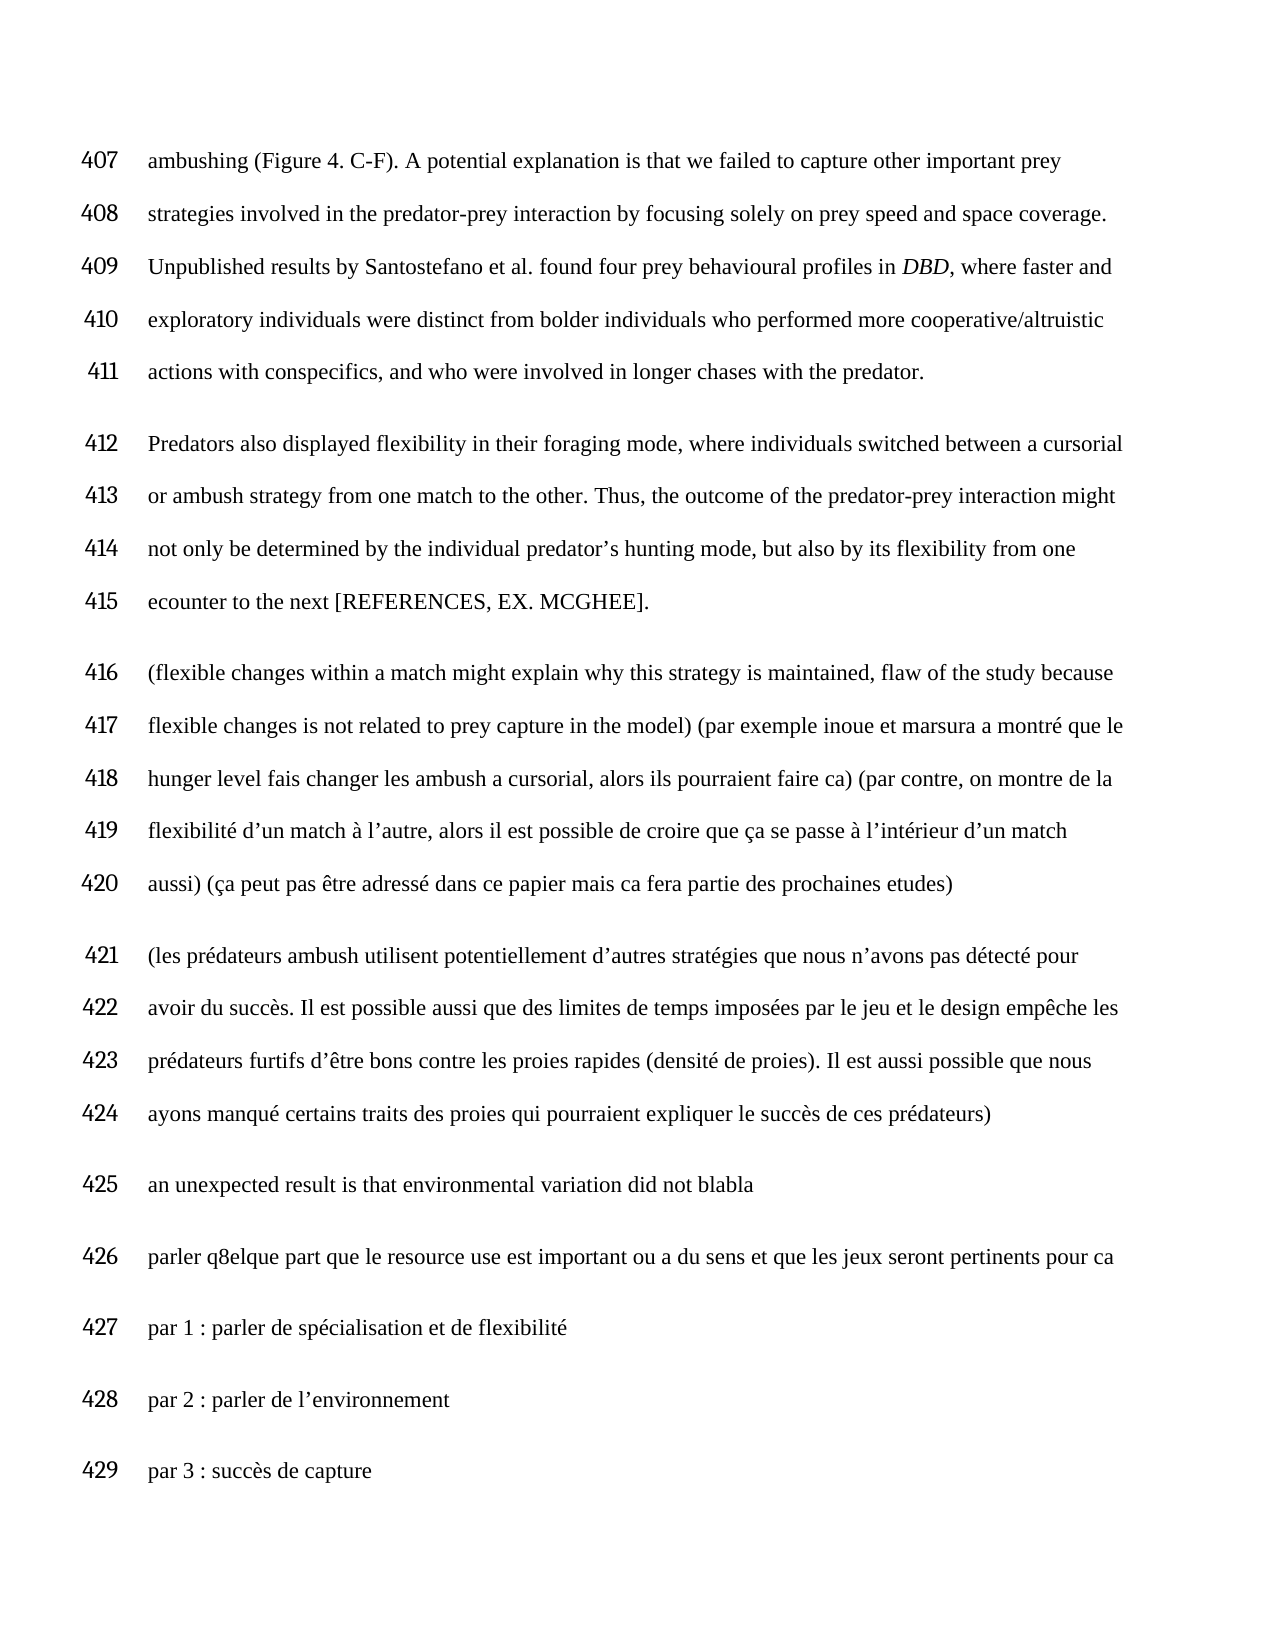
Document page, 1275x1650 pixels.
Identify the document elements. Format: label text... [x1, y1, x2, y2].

text Predators also displayed flexibility in their foraging mode, where individuals switched between a cursorial or ambush strategy from one match to the other. Thus, the outcome of the predator-prey interaction might not only be determined by the individual predator’s hunting mode, but also by its flexibility from one ecounter to the next [REFERENCES, EX. MCGHEE]. [148, 430, 1127, 614]
text (les prédateurs ambush utilisent potentiellement d’autres stratégies que nous n’avons pas détecté pour avoir du succès. Il est possible aussi que des limites de temps imposées par le jeu et le design empêche les prédateurs furtifs d’être bons contre les proies rapides (densité de proies). Il est aussi possible que nous ayons manqué certains traits des proies qui pourraient expliquer le succès de ces prédateurs) [148, 942, 1127, 1126]
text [148, 148, 1127, 385]
text par 2 : parler de l’environnement [148, 1386, 1127, 1412]
text par 1 : parler de spécialisation et de flexibilité [148, 1314, 1127, 1341]
text parler q8elque part que le resource use est important ou a du sens et que les jeux seront pertinents pour ca [148, 1243, 1127, 1269]
text (flexible changes within a match might explain why this strategy is maintained, flaw of the study because flexible changes is not related to prey capture in the model) (par exemple inoue et marsura a montré que le hunger level fais changer les ambush a cursorial, alors ils pourraient faire ca) (par contre, on montre de la flexibilité d’un match à l’autre, alors il est possible de croire que ça se passe à l’intérieur d’un match aussi) (ça peut pas être adressé dans ce papier mais ca fera partie des prochaines etudes) [148, 659, 1127, 897]
text par 3 : succès de capture [148, 1457, 1127, 1483]
text an unexpected result is that environmental variation did not blabla [148, 1171, 1127, 1198]
